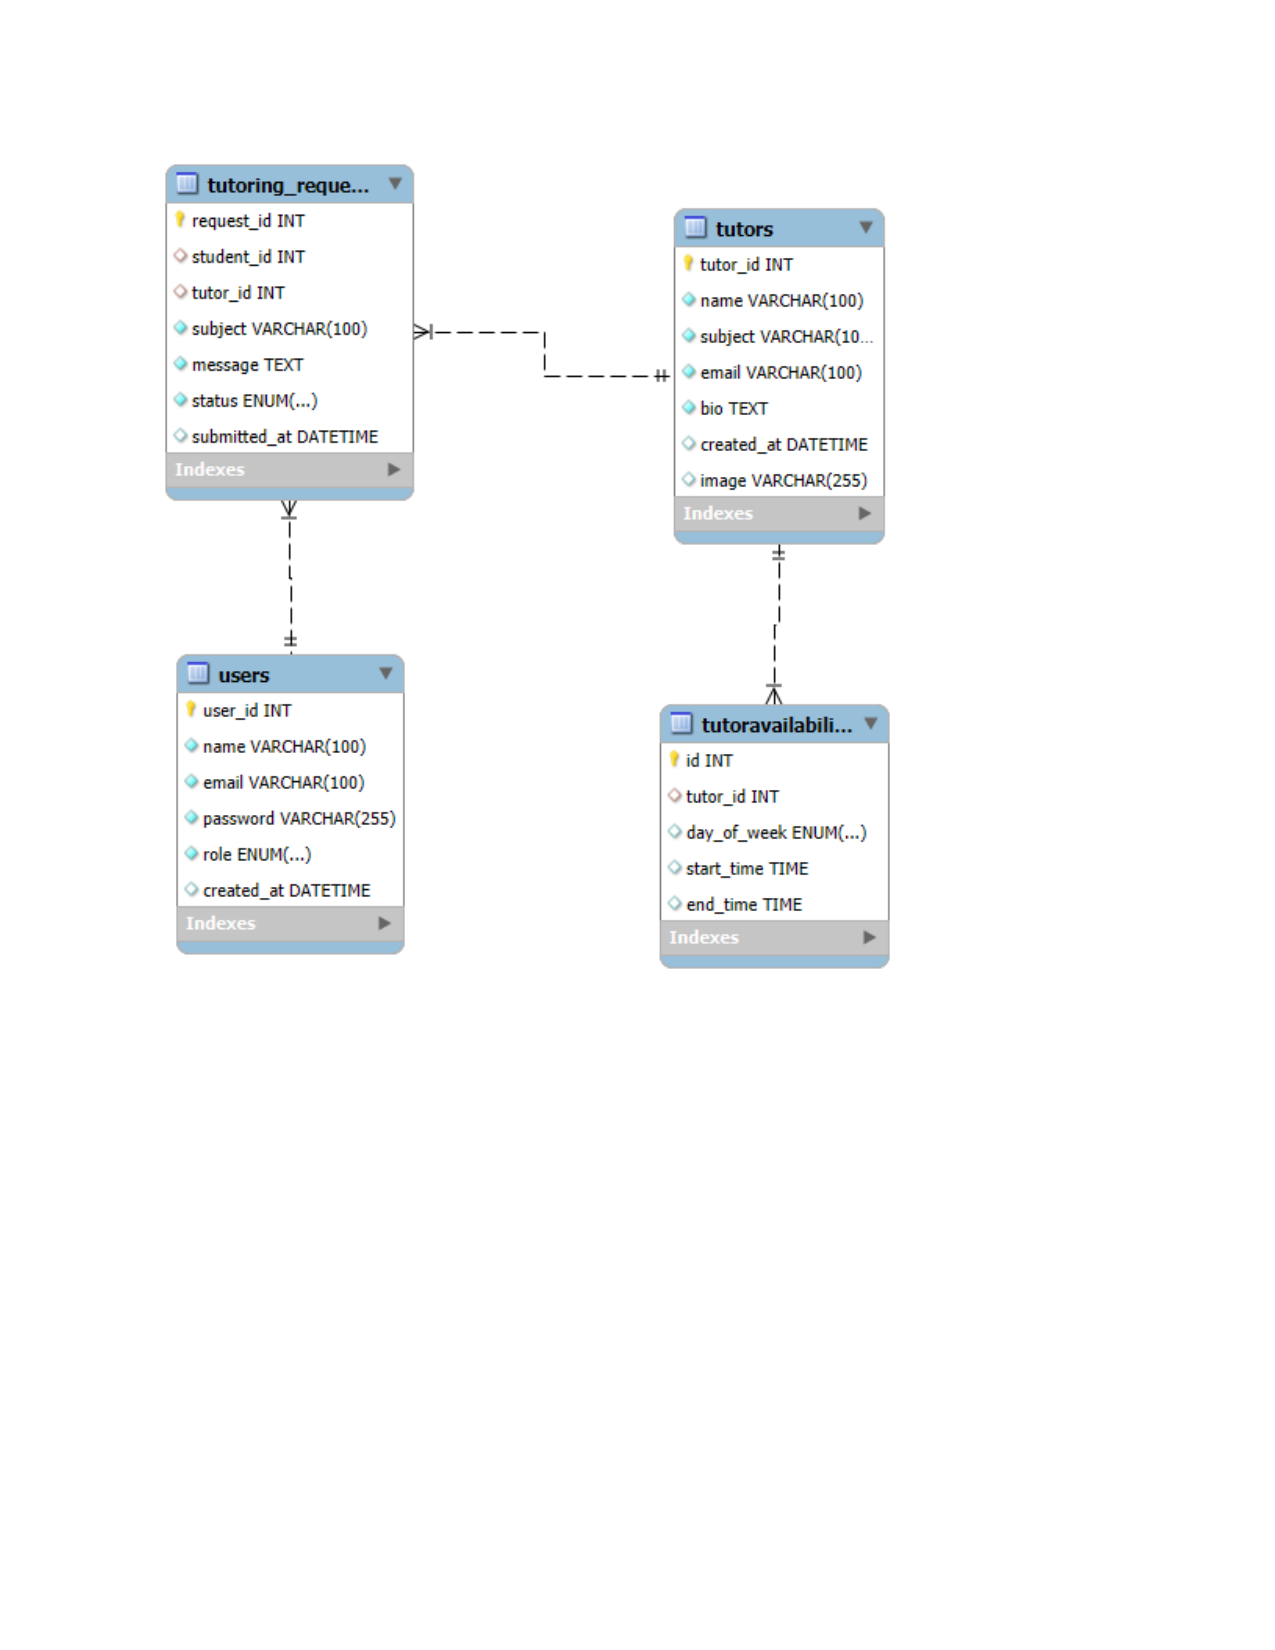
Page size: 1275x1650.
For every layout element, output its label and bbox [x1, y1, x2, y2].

picture [150, 150, 904, 983]
